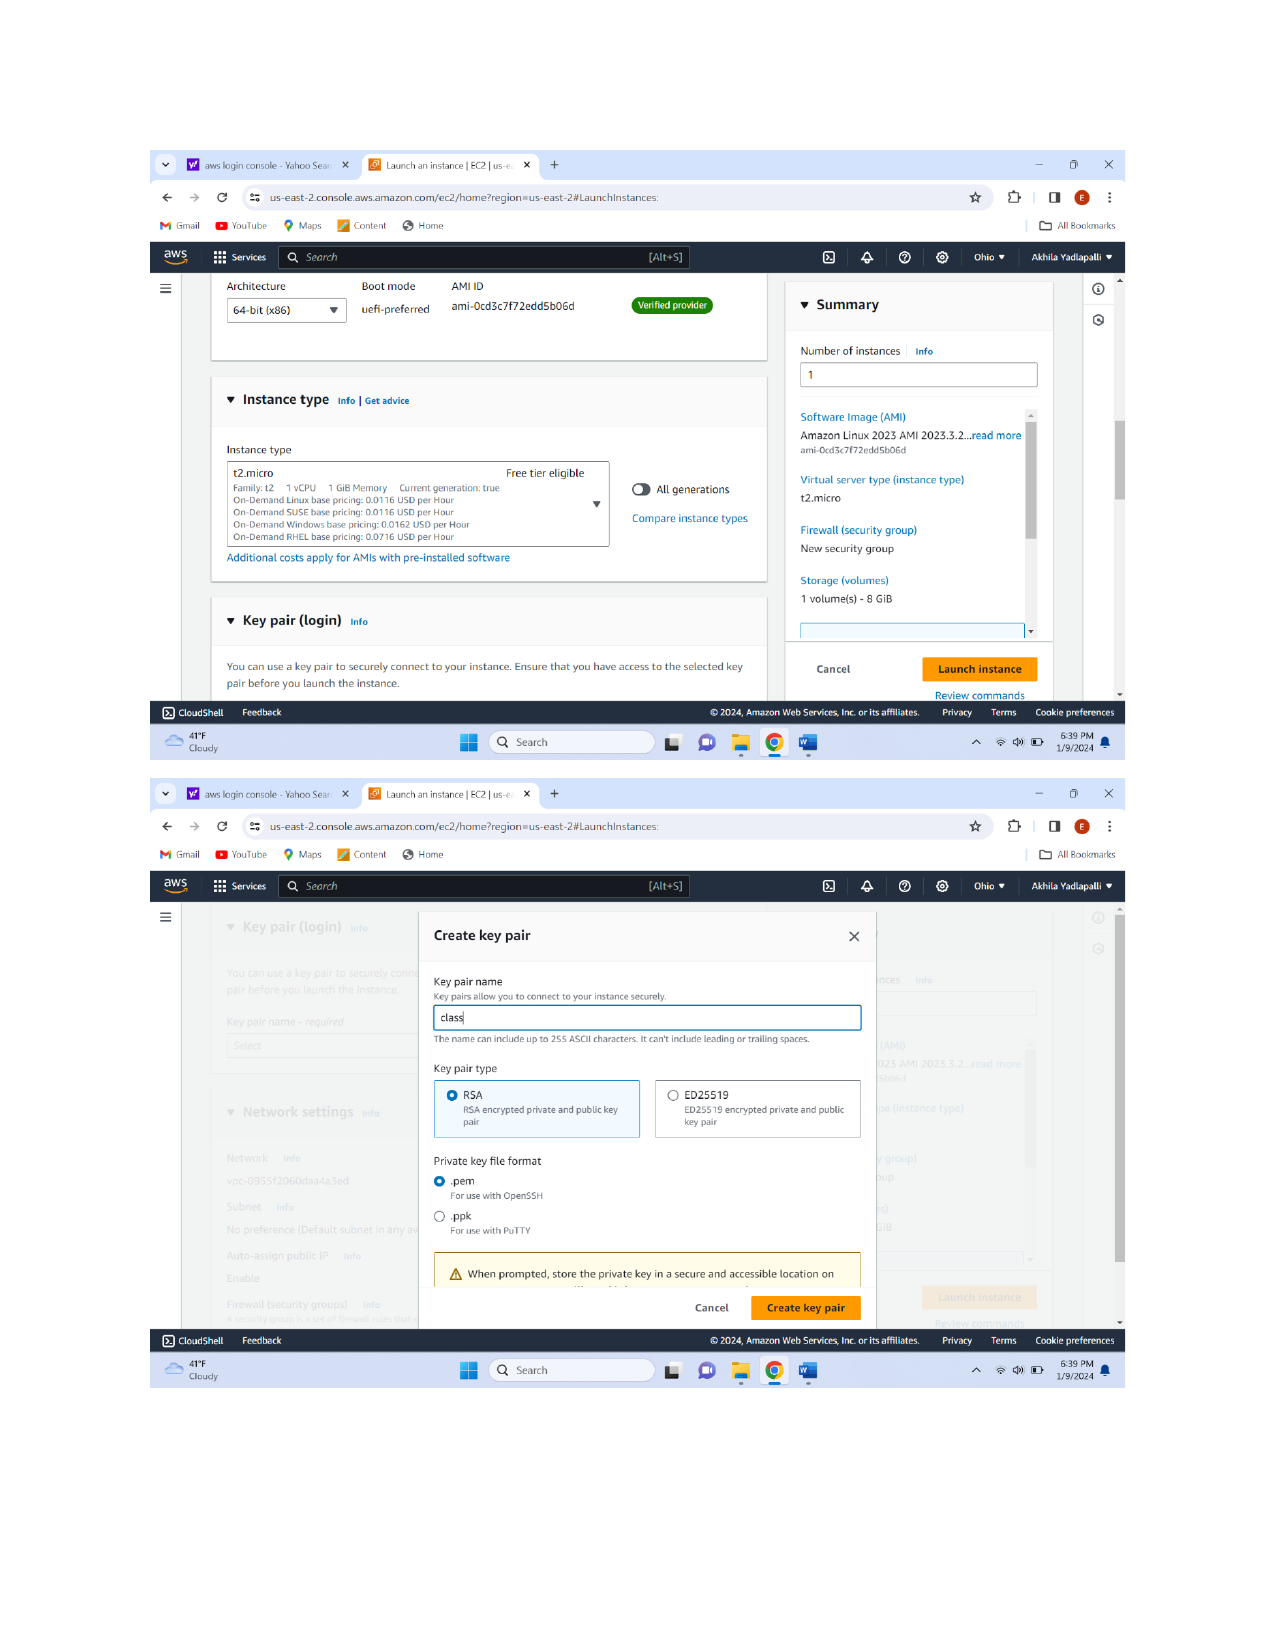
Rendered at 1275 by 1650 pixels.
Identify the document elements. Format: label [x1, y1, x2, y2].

picture [150, 150, 1125, 760]
picture [150, 778, 1125, 1388]
